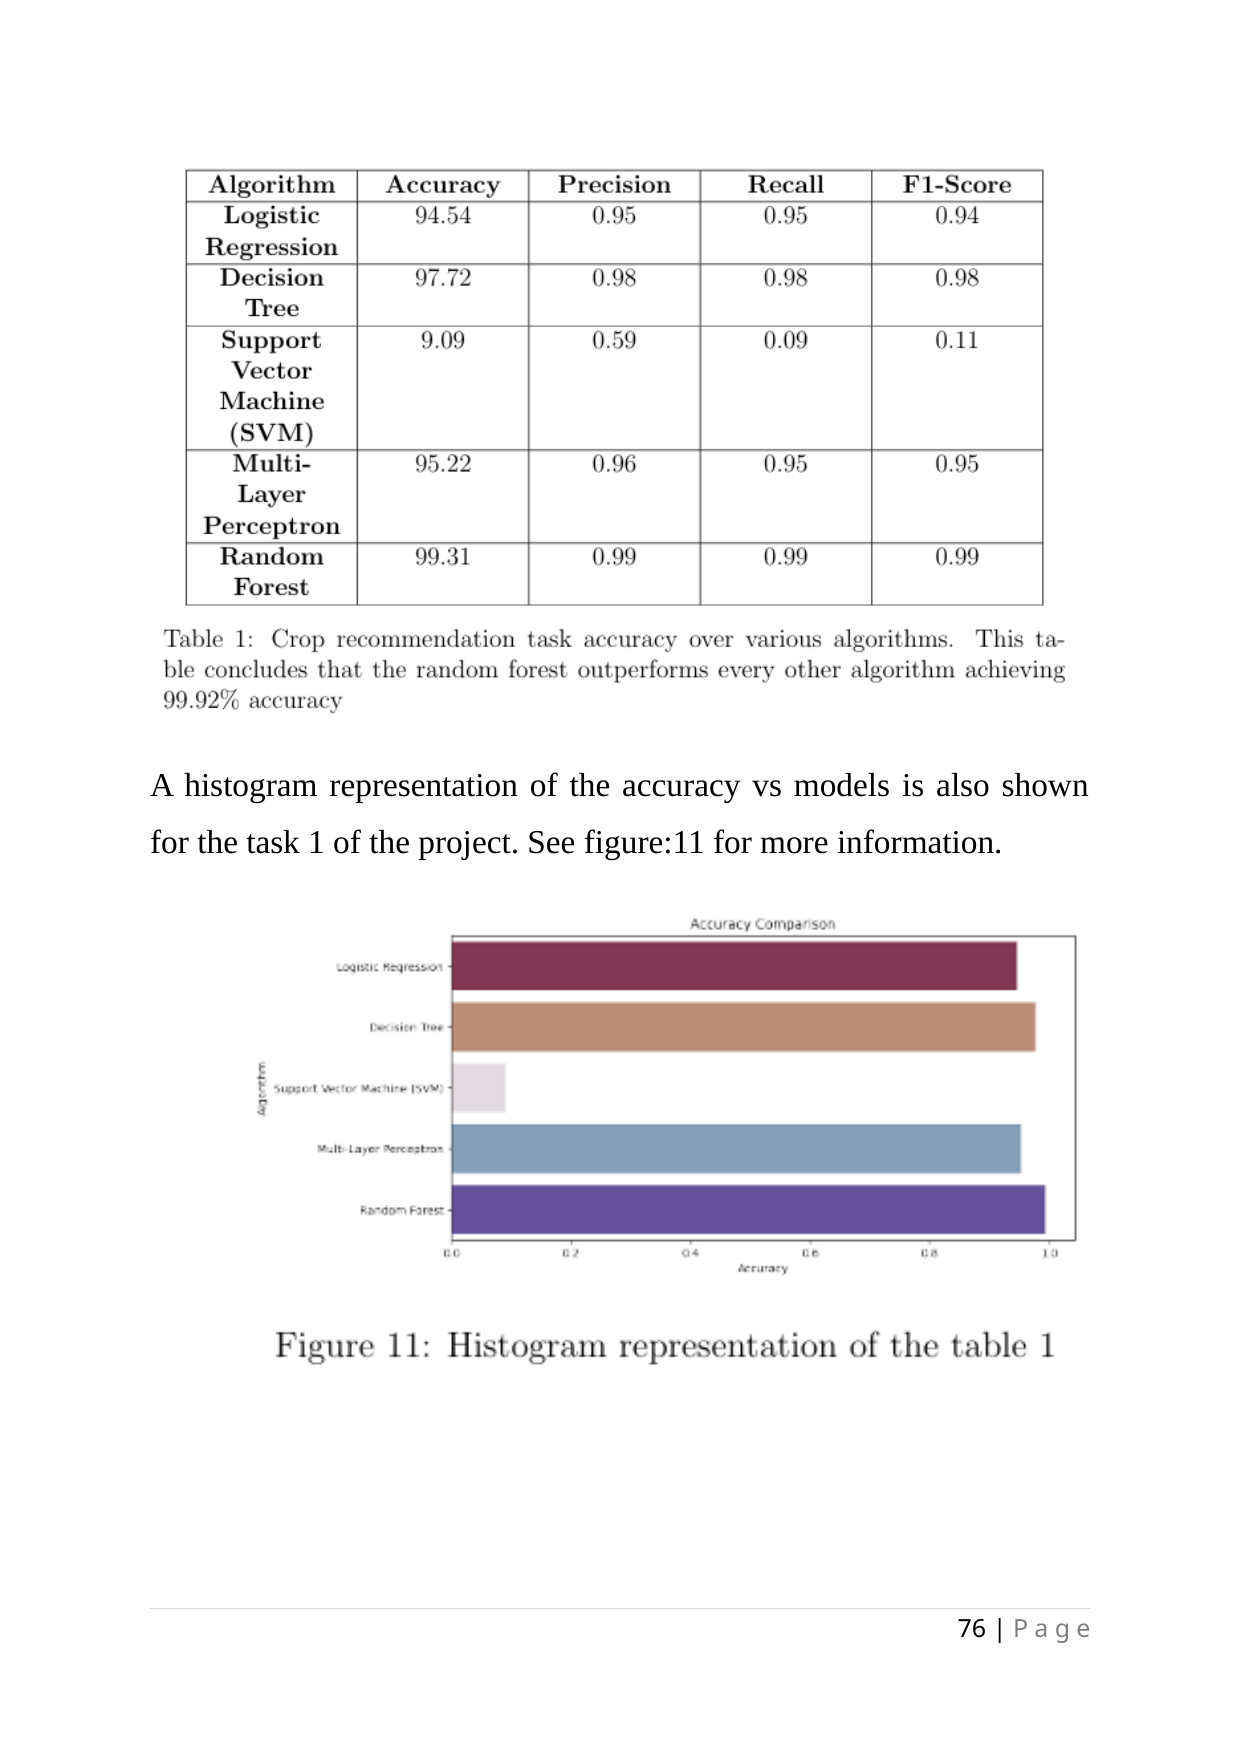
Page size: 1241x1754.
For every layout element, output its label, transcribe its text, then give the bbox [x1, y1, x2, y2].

picture [150, 896, 1194, 1414]
picture [150, 150, 1098, 732]
text A histogram representation of the accuracy vs models is also shown for the task 1 of the project. See figure:11 for more information. [150, 765, 1090, 861]
